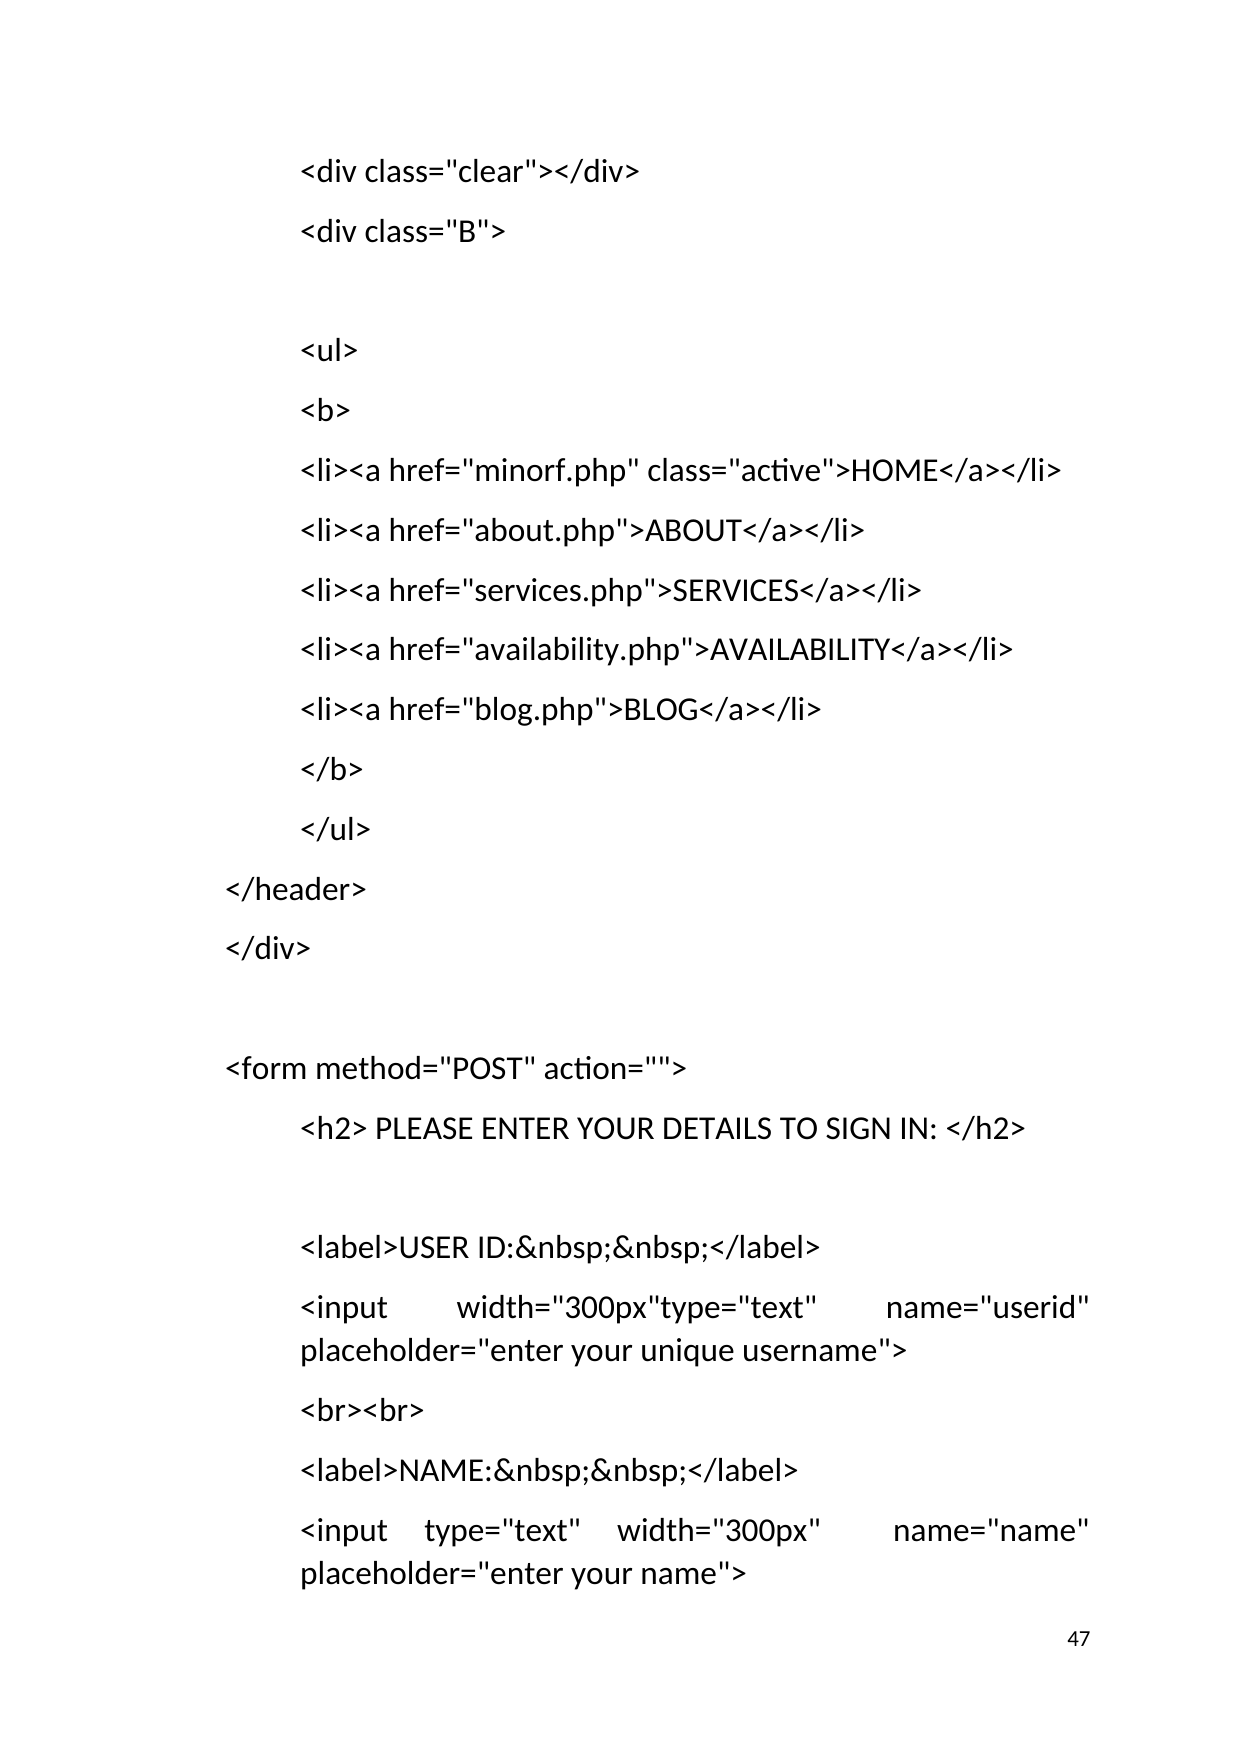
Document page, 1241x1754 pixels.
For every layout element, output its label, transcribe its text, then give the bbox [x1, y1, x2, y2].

text <input width="300px"type="text" name="userid" placeholder="enter your unique username"> [300, 1286, 1090, 1370]
text <li><a href="blog.php">BLOG</a></li> [300, 688, 1090, 729]
text <div class="B"> [300, 210, 1090, 251]
text </div> [225, 927, 1090, 968]
text <h2> PLEASE ENTER YOUR DETAILS TO SIGN IN: </h2> [300, 1107, 1090, 1147]
text <label>USER ID:&nbsp;&nbsp;</label> [300, 1226, 1090, 1267]
text <div class="clear"></div> [300, 150, 1090, 191]
text <li><a href="availability.php">AVAILABILITY</a></li> [300, 628, 1090, 669]
text <ul> [300, 329, 1090, 370]
text <input type="text" width="300px" name="name" placeholder="enter your name"> [300, 1508, 1090, 1592]
text </ul> [300, 808, 1090, 848]
text <li><a href="minorf.php" class="active">HOME</a></li> [300, 449, 1090, 490]
text <form method="POST" action=""> [225, 1047, 1090, 1088]
text <li><a href="services.php">SERVICES</a></li> [300, 568, 1090, 609]
text <label>NAME:&nbsp;&nbsp;</label> [300, 1449, 1090, 1489]
text <li><a href="about.php">ABOUT</a></li> [300, 509, 1090, 549]
text <b> [300, 389, 1090, 430]
text </header> [225, 867, 1090, 908]
text <br><br> [300, 1389, 1090, 1430]
text </b> [300, 748, 1090, 789]
